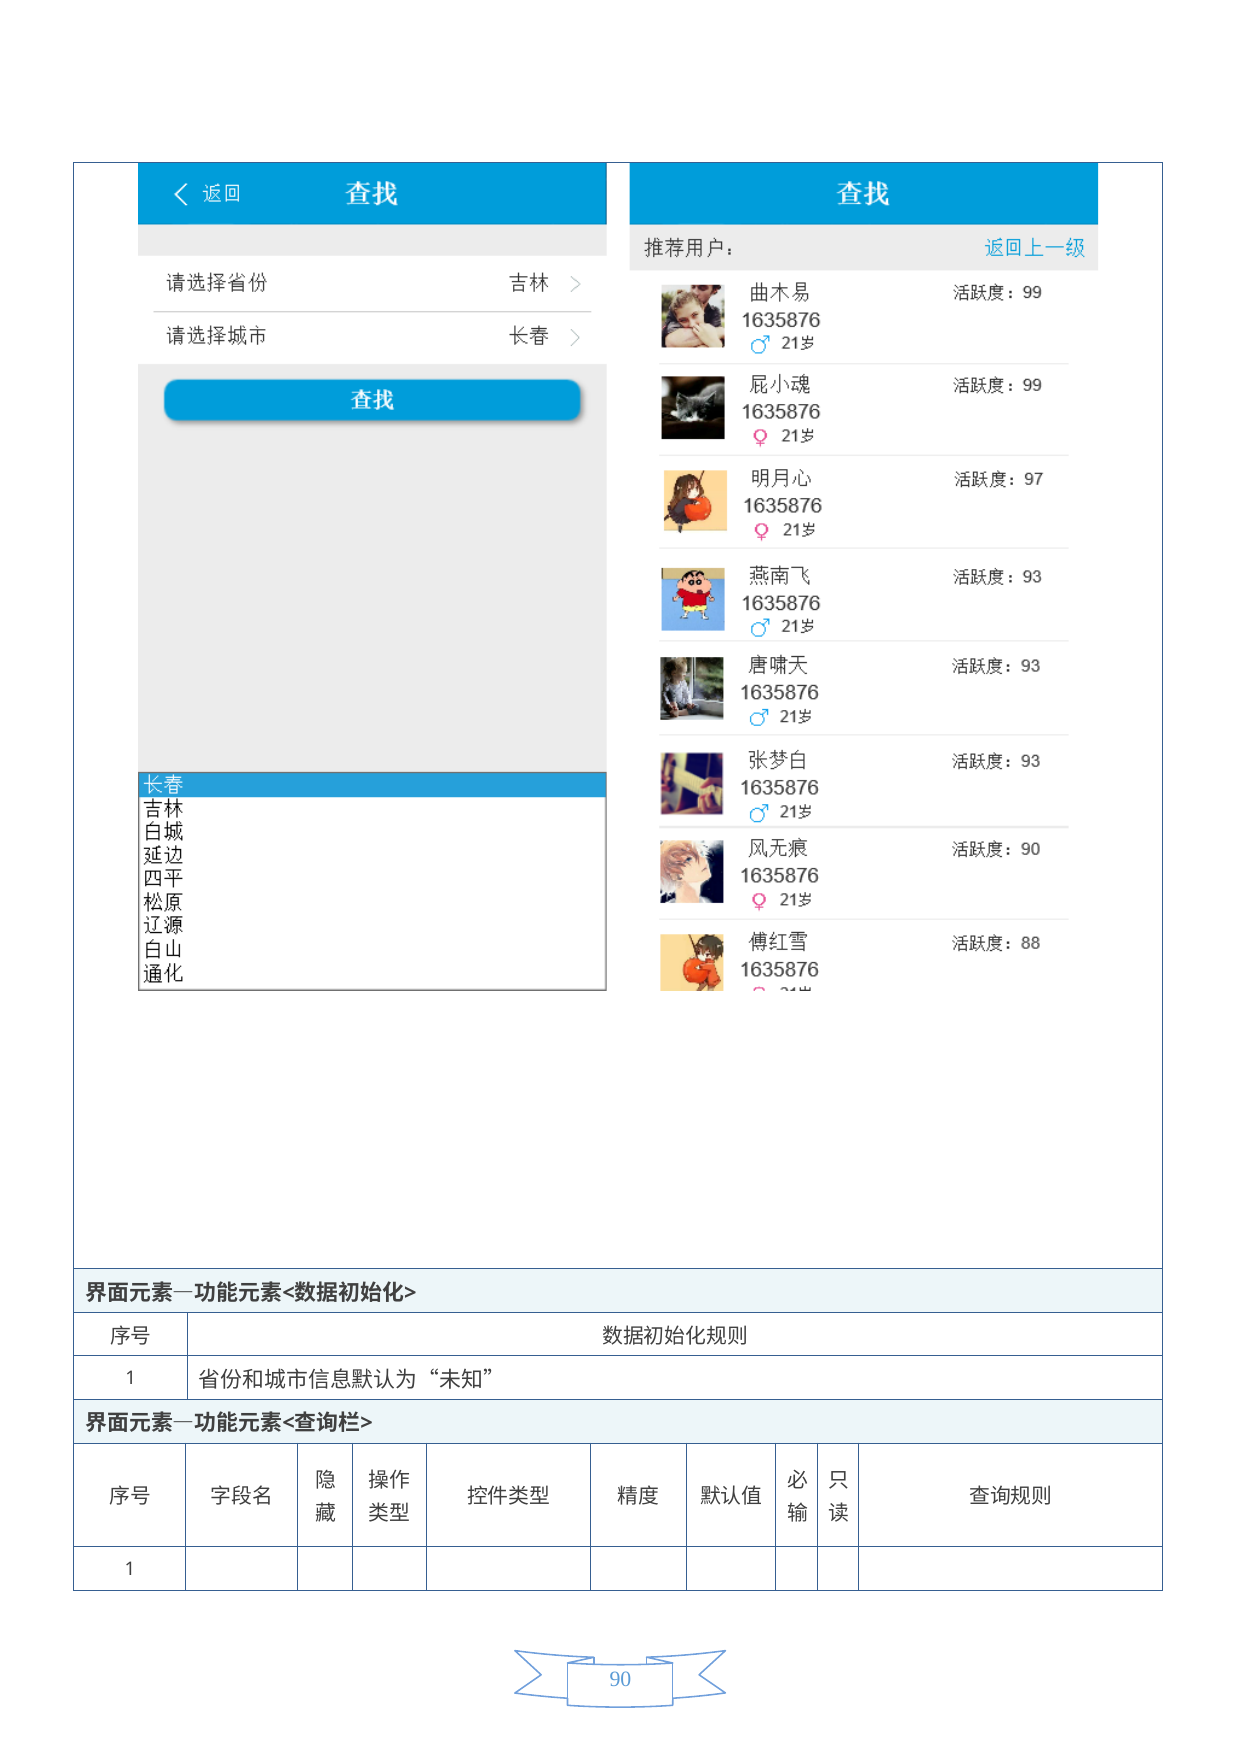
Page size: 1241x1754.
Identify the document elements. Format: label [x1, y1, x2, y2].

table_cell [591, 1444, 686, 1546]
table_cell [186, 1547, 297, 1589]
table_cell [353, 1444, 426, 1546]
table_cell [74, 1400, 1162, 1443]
picture [376, 182, 397, 205]
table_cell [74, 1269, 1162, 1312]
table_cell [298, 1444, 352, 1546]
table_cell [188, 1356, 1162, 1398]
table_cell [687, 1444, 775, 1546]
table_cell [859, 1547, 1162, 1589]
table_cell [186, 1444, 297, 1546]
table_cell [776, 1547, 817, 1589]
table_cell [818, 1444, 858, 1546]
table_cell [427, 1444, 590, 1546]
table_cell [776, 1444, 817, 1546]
picture [138, 225, 607, 991]
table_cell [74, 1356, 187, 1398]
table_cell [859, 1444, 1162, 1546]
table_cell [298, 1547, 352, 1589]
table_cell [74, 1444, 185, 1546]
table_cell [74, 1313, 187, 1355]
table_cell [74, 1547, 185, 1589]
picture [629, 225, 1099, 991]
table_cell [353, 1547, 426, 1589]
picture [876, 182, 888, 205]
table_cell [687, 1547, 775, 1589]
picture [349, 182, 369, 204]
picture [865, 182, 875, 205]
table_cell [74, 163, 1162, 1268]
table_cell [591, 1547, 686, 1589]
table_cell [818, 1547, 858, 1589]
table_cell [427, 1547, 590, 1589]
picture [839, 182, 860, 204]
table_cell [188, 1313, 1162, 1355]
